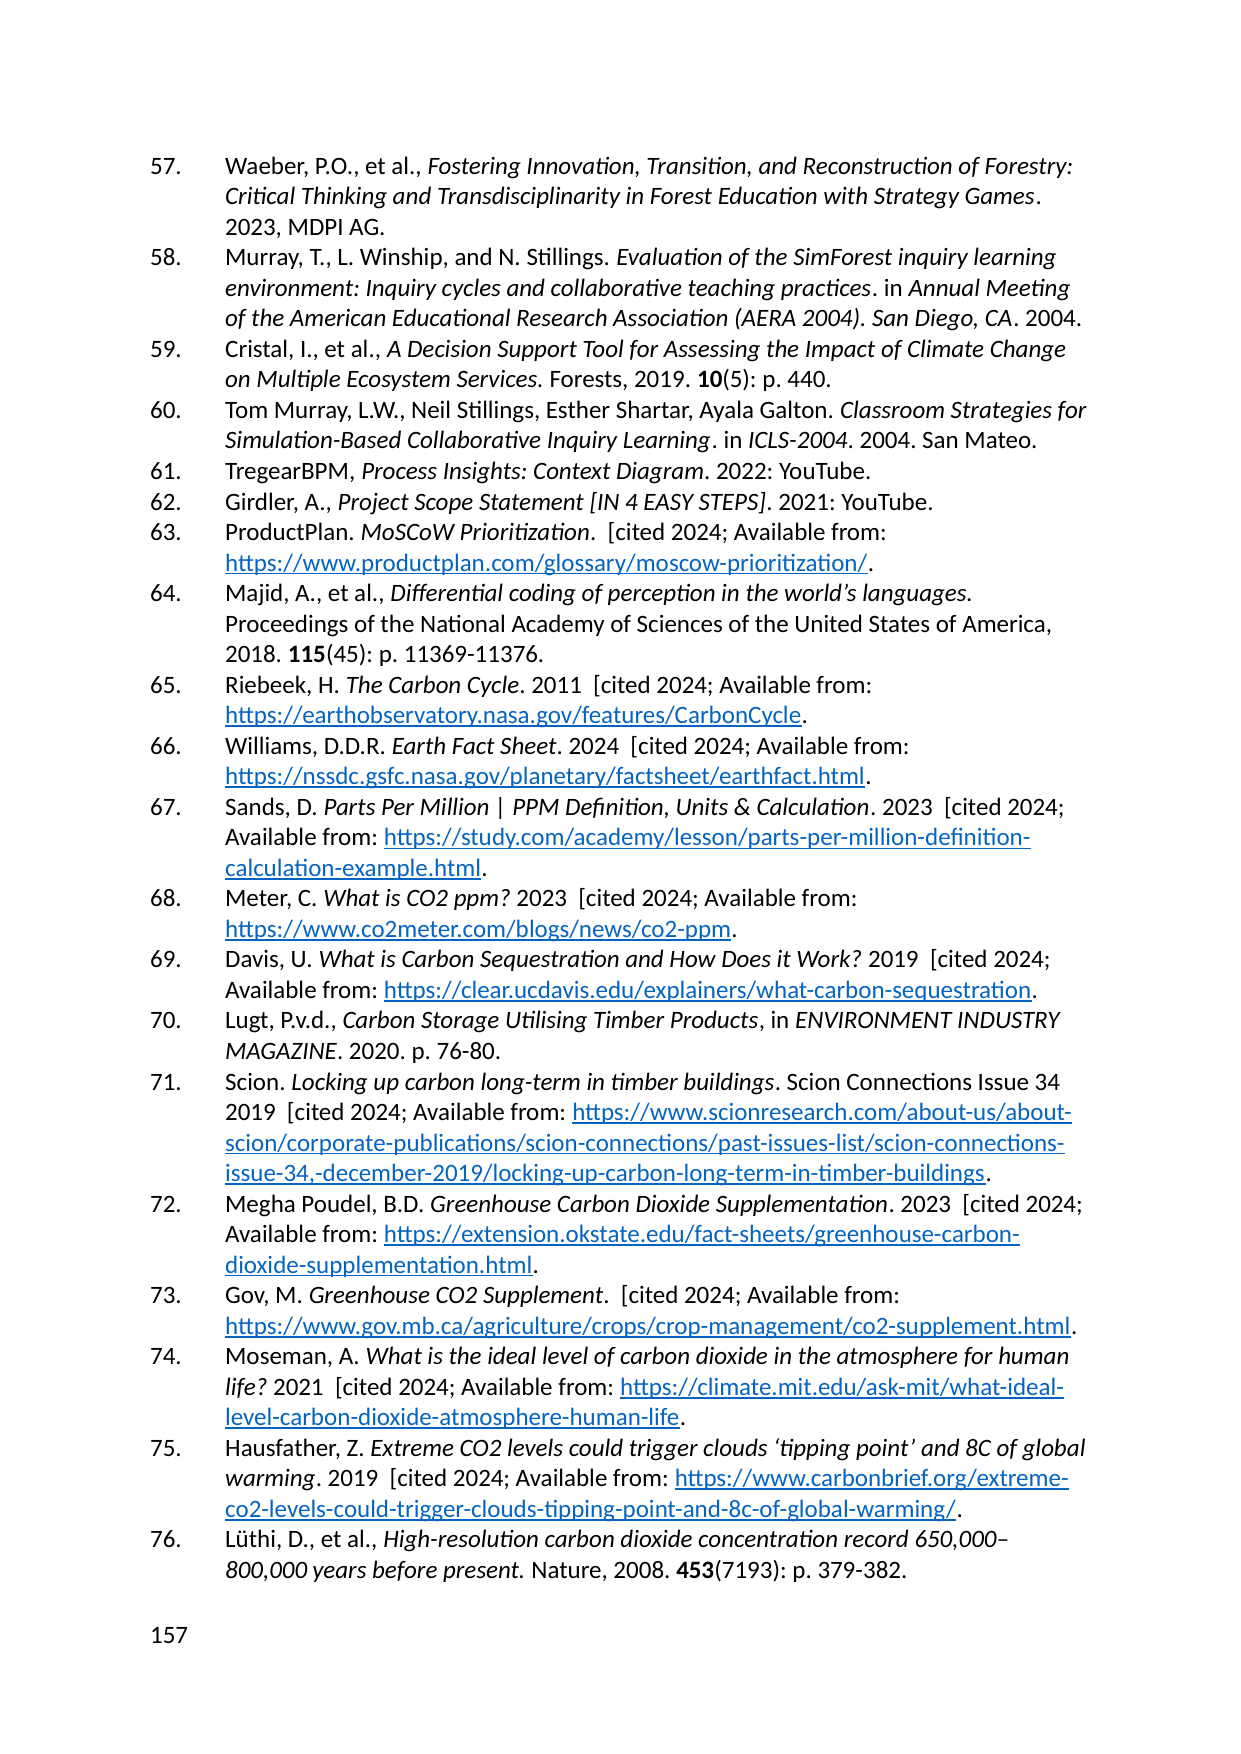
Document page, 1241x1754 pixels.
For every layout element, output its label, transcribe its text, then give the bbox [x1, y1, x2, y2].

text 59. Cristal, I., et al., A Decision Support Tool for Assessing the Impact of Climate Change on Multiple Ecosystem Services. Forests, 2019. 10(5): p. 440. [150, 333, 1090, 394]
text 69. Davis, U. What is Carbon Sequestration and How Does it Work? 2019 [cited 2024; Available from: https://clear.ucdavis.edu/explainers/what-carbon-sequestration. [150, 943, 1090, 1004]
text 73. Gov, M. Greenhouse CO2 Supplement. [cited 2024; Available from: https://www.gov.mb.ca/agriculture/crops/crop-management/co2-supplement.html. [150, 1279, 1090, 1340]
text 76. Lüthi, D., et al., High-resolution carbon dioxide concentration record 650,000–800,000 years before present. Nature, 2008. 453(7193): p. 379-382. [150, 1523, 1090, 1584]
text 70. Lugt, P.v.d., Carbon Storage Utilising Timber Products, in ENVIRONMENT INDUSTRY MAGAZINE. 2020. p. 76-80. [150, 1004, 1090, 1066]
text 75. Hausfather, Z. Extreme CO2 levels could trigger clouds ‘tipping point’ and 8C of global warming. 2019 [cited 2024; Available from: https://www.carbonbrief.org/extreme-co2-levels-could-trigger-clouds-tipping-point-and-8c-of-global-warming/. [150, 1432, 1090, 1523]
text 63. ProductPlan. MoSCoW Prioritization. [cited 2024; Available from: https://www.productplan.com/glossary/moscow-prioritization/. [150, 516, 1090, 577]
text 68. Meter, C. What is CO2 ppm? 2023 [cited 2024; Available from: https://www.co2meter.com/blogs/news/co2-ppm. [150, 882, 1090, 943]
text 65. Riebeek, H. The Carbon Cycle. 2011 [cited 2024; Available from: https://earthobservatory.nasa.gov/features/CarbonCycle. [150, 669, 1090, 730]
text 72. Megha Poudel, B.D. Greenhouse Carbon Dioxide Supplementation. 2023 [cited 2024; Available from: https://extension.okstate.edu/fact-sheets/greenhouse-carbon-dioxide-supplementation.html. [150, 1188, 1090, 1279]
text 57. Waeber, P.O., et al., Fostering Innovation, Transition, and Reconstruction of Forestry: Critical Thinking and Transdisciplinarity in Forest Education with Strategy Games. 2023, MDPI AG. [150, 150, 1090, 242]
text 71. Scion. Locking up carbon long-term in timber buildings. Scion Connections Issue 34 2019 [cited 2024; Available from: https://www.scionresearch.com/about-us/about-scion/corporate-publications/scion-connections/past-issues-list/scion-connections-issue-34,-december-2019/locking-up-carbon-long-term-in-timber-buildings. [150, 1066, 1090, 1188]
text 74. Moseman, A. What is the ideal level of carbon dioxide in the atmosphere for human life? 2021 [cited 2024; Available from: https://climate.mit.edu/ask-mit/what-ideal-level-carbon-dioxide-atmosphere-human-life. [150, 1340, 1090, 1432]
text 67. Sands, D. Parts Per Million | PPM Definition, Units & Calculation. 2023 [cited 2024; Available from: https://study.com/academy/lesson/parts-per-million-definition-calculation-example.html. [150, 791, 1090, 882]
text 64. Majid, A., et al., Differential coding of perception in the world’s languages. Proceedings of the National Academy of Sciences of the United States of America, 2018. 115(45): p. 11369-11376. [150, 577, 1090, 669]
text 61. TregearBPM, Process Insights: Context Diagram. 2022: YouTube. [150, 455, 1090, 486]
text 58. Murray, T., L. Winship, and N. Stillings. Evaluation of the SimForest inquiry learning environment: Inquiry cycles and collaborative teaching practices. in Annual Meeting of the American Educational Research Association (AERA 2004). San Diego, CA. 2004. [150, 242, 1090, 333]
text 62. Girdler, A., Project Scope Statement [IN 4 EASY STEPS]. 2021: YouTube. [150, 486, 1090, 516]
text 60. Tom Murray, L.W., Neil Stillings, Esther Shartar, Ayala Galton. Classroom Strategies for Simulation-Based Collaborative Inquiry Learning. in ICLS-2004. 2004. San Mateo. [150, 394, 1090, 455]
text 66. Williams, D.D.R. Earth Fact Sheet. 2024 [cited 2024; Available from: https://nssdc.gsfc.nasa.gov/planetary/factsheet/earthfact.html. [150, 730, 1090, 791]
